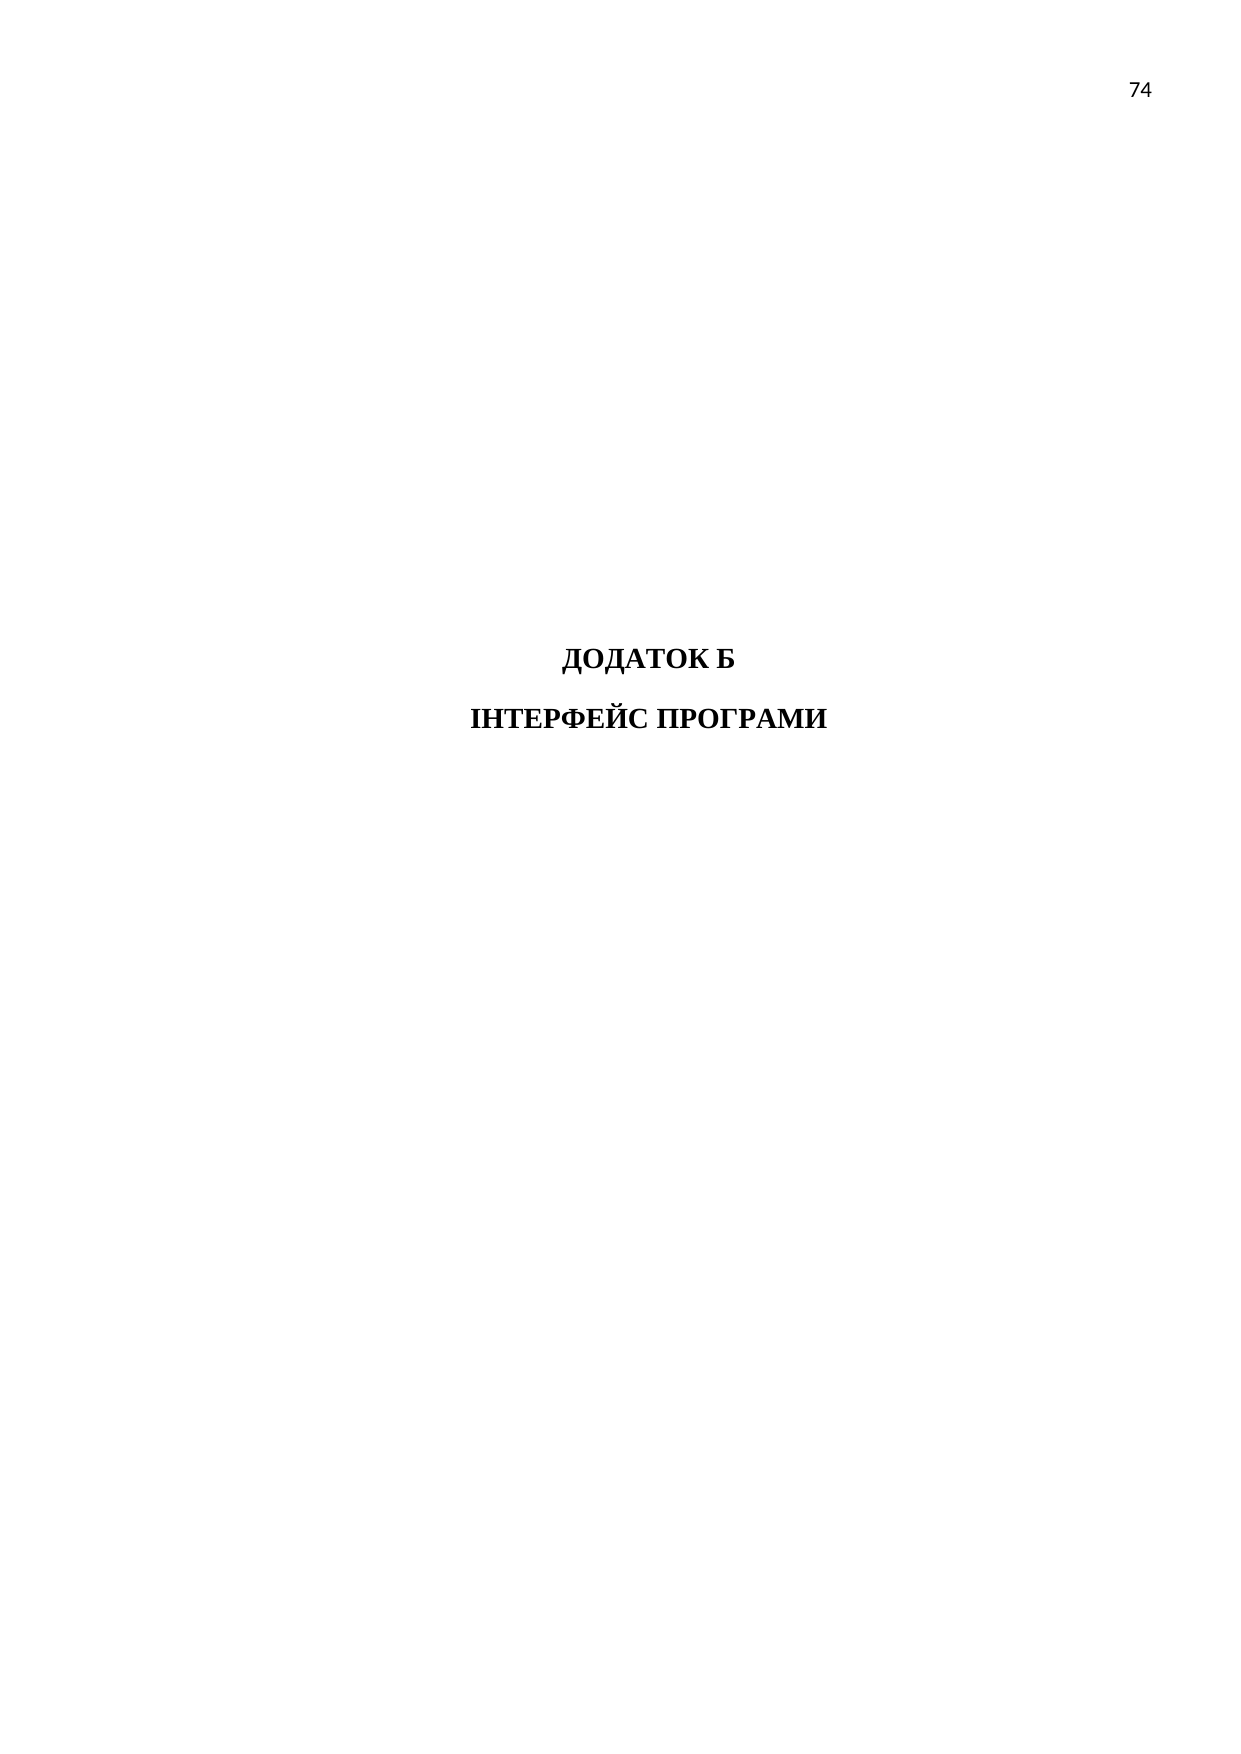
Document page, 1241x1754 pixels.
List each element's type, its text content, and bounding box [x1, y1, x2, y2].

text ДОДАТОК Б [148, 641, 1149, 674]
text ІНТЕРФЕЙС ПРОГРАМИ [148, 701, 1149, 734]
